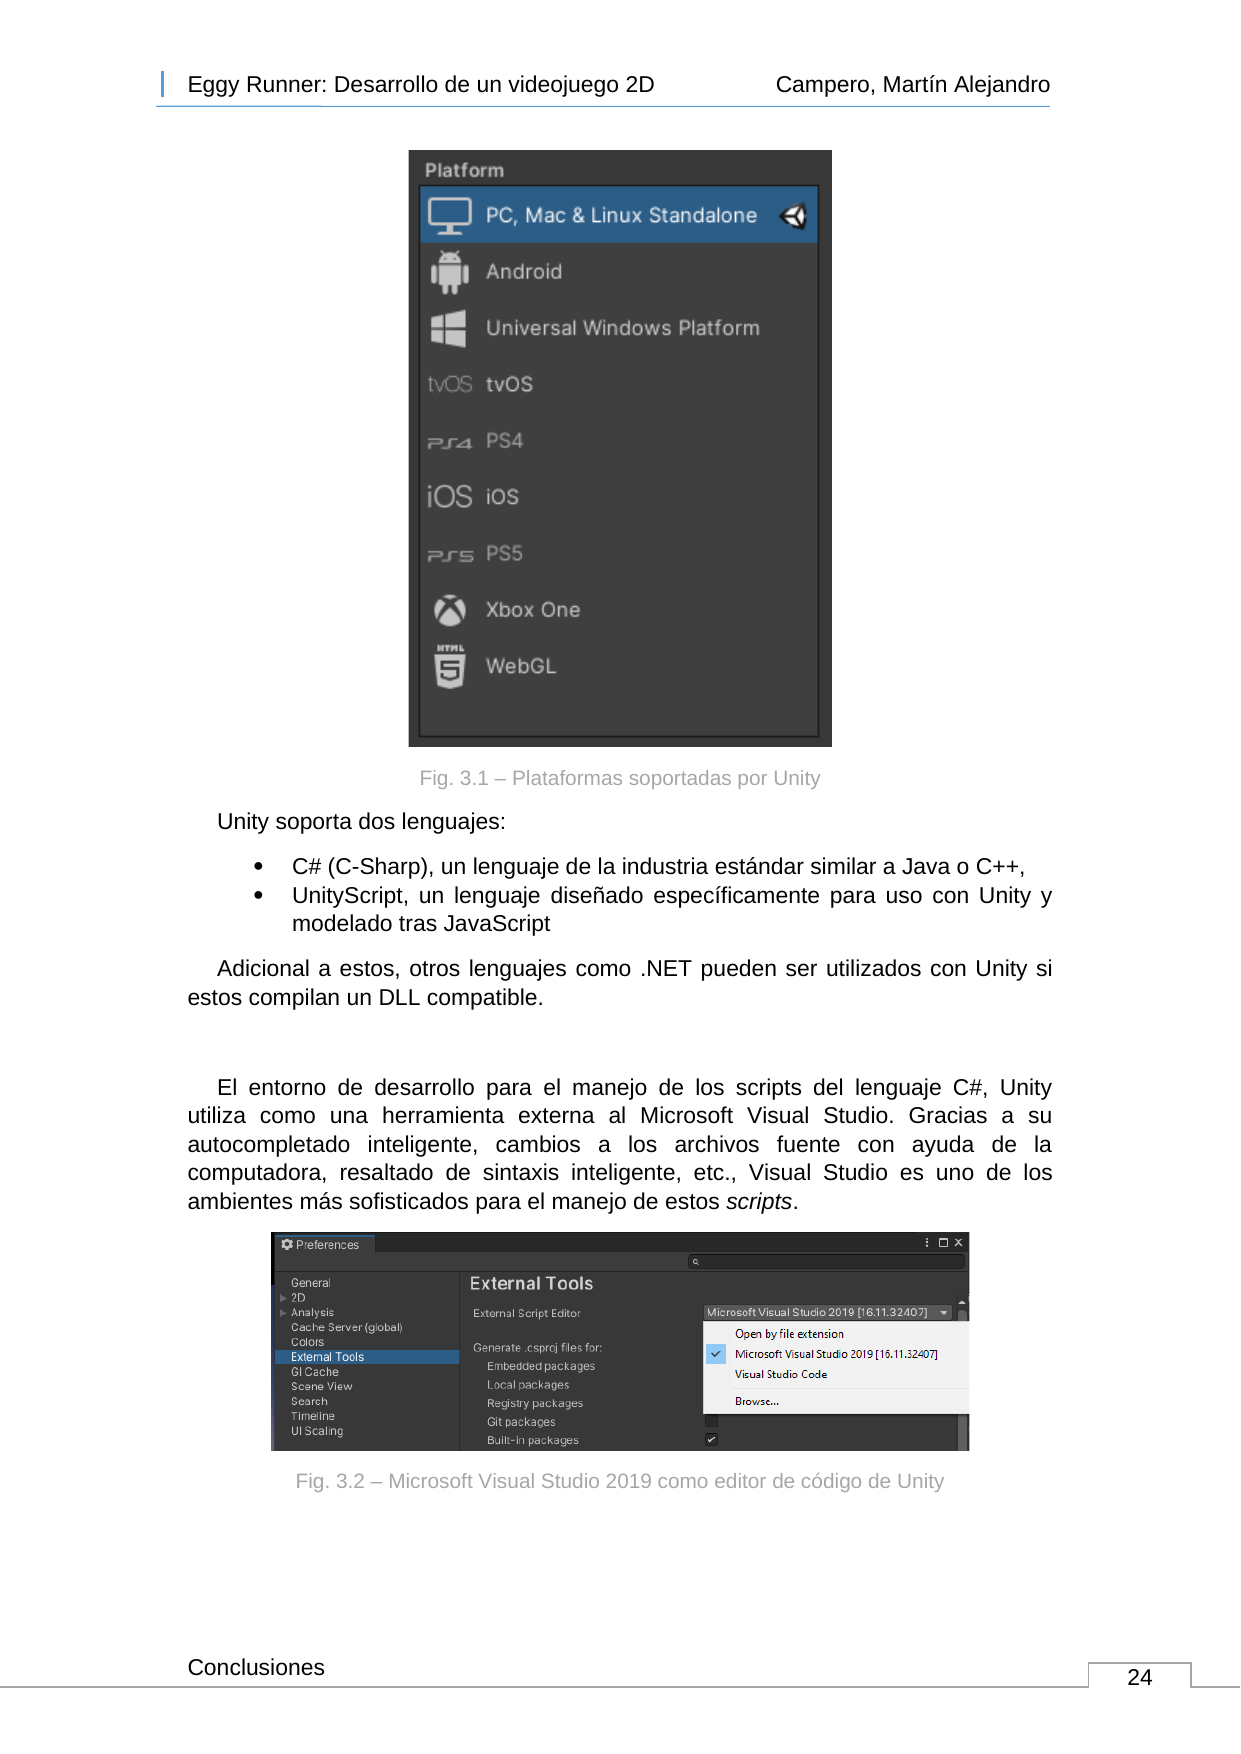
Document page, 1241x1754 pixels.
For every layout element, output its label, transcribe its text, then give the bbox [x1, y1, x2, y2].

text Adicional a estos, otros lenguajes como .NET pueden ser utilizados con Unity si estos compilan un DLL compatible. [187, 955, 1053, 1010]
text El entorno de desarrollo para el manejo de los scripts del lenguaje C#, Unity utiliza como una herramienta externa al Microsoft Visual Studio. Gracias a su autocompletado inteligente, cambios a los archivos fuente con ayuda de la computadora, resaltado de sintaxis inteligente, etc., Visual Studio es uno de los ambientes más sofisticados para el manejo de estos scripts. [187, 1074, 1053, 1214]
picture [271, 1232, 970, 1451]
list UnityScript, un lenguaje diseñado específicamente para uso con Unity y modelado tras JavaScript [254, 882, 1053, 937]
picture [408, 150, 832, 747]
text Fig. 3.2 – Microsoft Visual Studio 2019 como editor de código de Unity [187, 1469, 1053, 1493]
list C# (C-Sharp), un lenguaje de la industria estándar similar a Java o C++, [254, 853, 1053, 880]
text Fig. 3.1 – Plataformas soportadas por Unity [187, 766, 1053, 790]
text Unity soporta dos lenguajes: [187, 808, 1053, 834]
